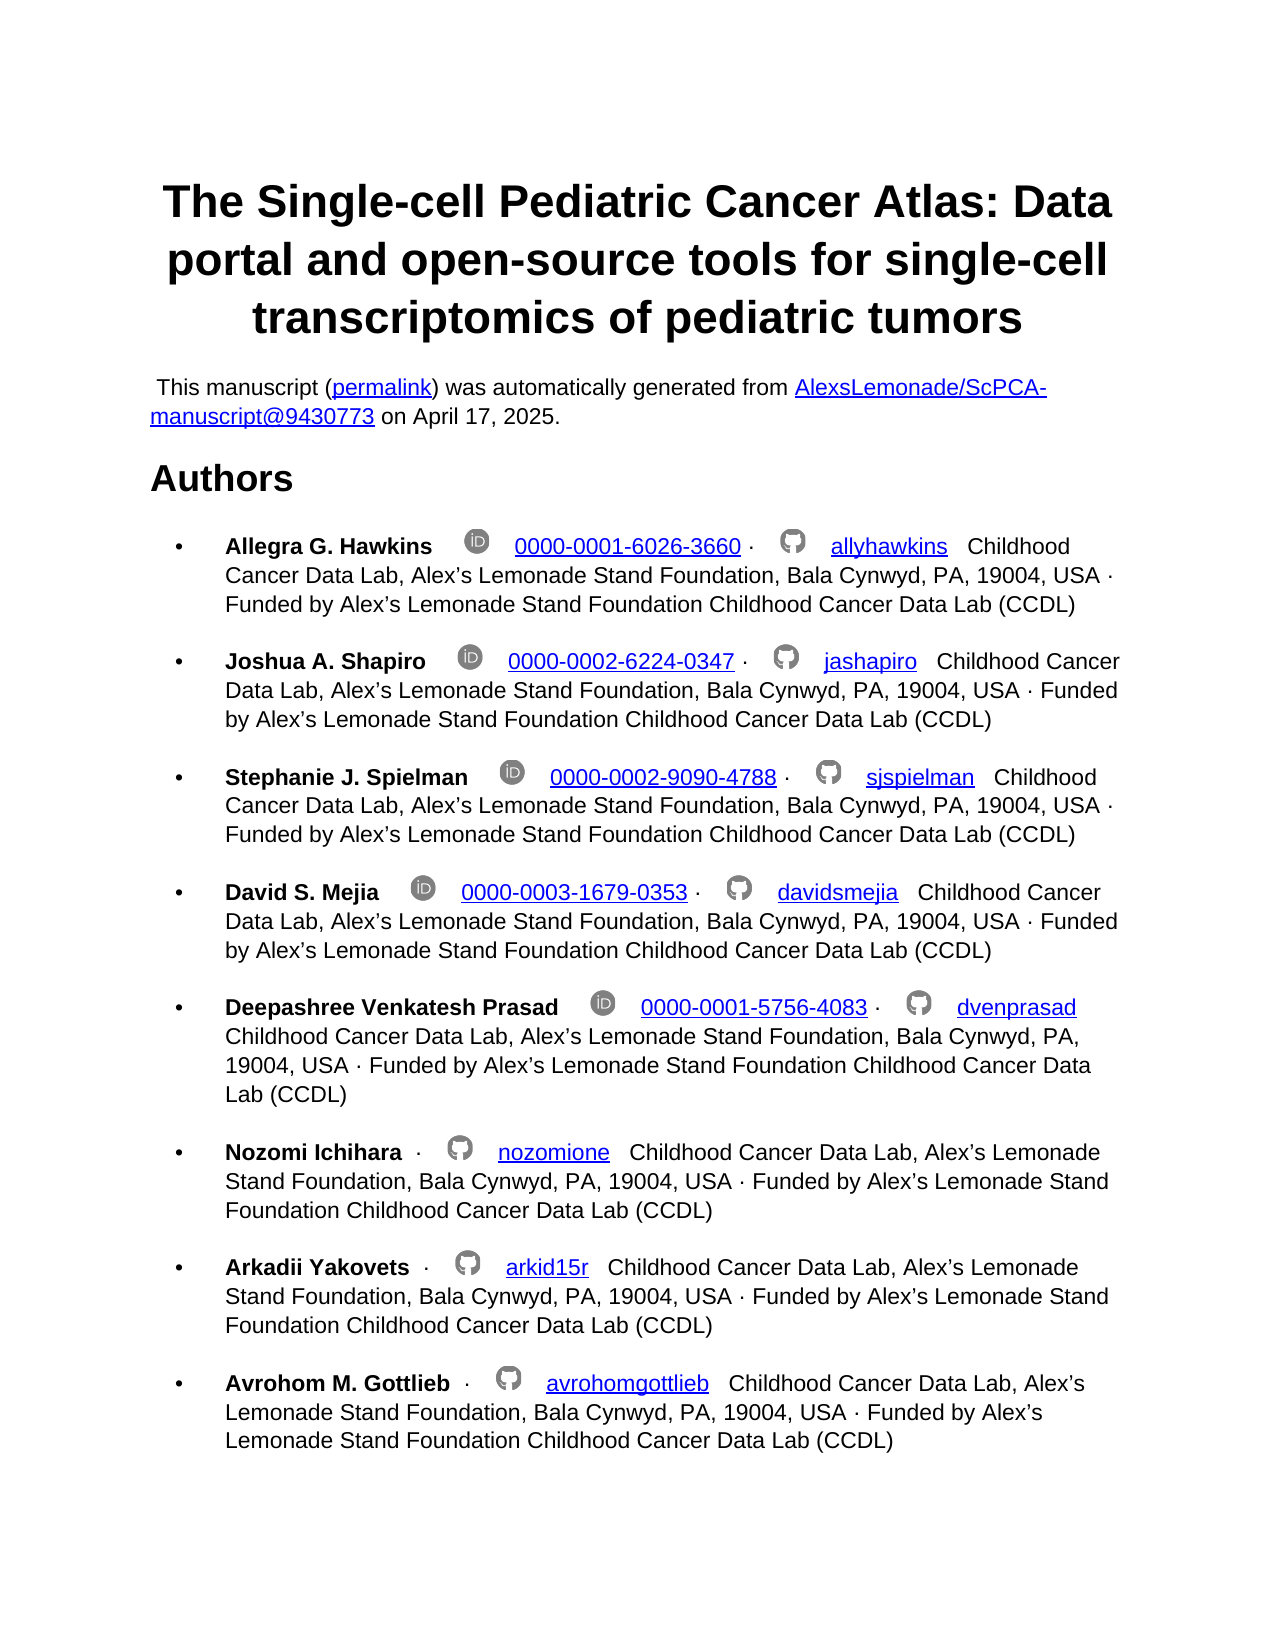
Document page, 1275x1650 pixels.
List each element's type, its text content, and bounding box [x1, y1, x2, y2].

list Allegra G. Hawkins 0000-0001-6026-3660 · allyhawkins Childhood Cancer Data Lab, Alex’s Lemonade Stand Foundation, Bala Cynwyd, PA, 19004, USA · Funded by Alex’s Lemonade Stand Foundation Childhood Cancer Data Lab (CCDL) [175, 529, 1125, 617]
picture [457, 644, 483, 670]
picture [455, 1250, 481, 1276]
title The Single-cell Pediatric Cancer Atlas: Data portal and open-source tools for single-cell transcriptomics of pediatric tumors [150, 175, 1125, 343]
list Deepashree Venkatesh Prasad 0000-0001-5756-4083 · dvenprasad Childhood Cancer Data Lab, Alex’s Lemonade Stand Foundation, Bala Cynwyd, PA, 19004, USA · Funded by Alex’s Lemonade Stand Foundation Childhood Cancer Data Lab (CCDL) [175, 991, 1125, 1107]
picture [780, 529, 806, 554]
list Joshua A. Shapiro 0000-0002-6224-0347 · jashapiro Childhood Cancer Data Lab, Alex’s Lemonade Stand Foundation, Bala Cynwyd, PA, 19004, USA · Funded by Alex’s Lemonade Stand Foundation Childhood Cancer Data Lab (CCDL) [175, 644, 1125, 732]
list Arkadii Yakovets · arkid15r Childhood Cancer Data Lab, Alex’s Lemonade Stand Foundation, Bala Cynwyd, PA, 19004, USA · Funded by Alex’s Lemonade Stand Foundation Childhood Cancer Data Lab (CCDL) [175, 1251, 1125, 1338]
picture [590, 990, 616, 1016]
picture [499, 760, 525, 785]
list David S. Mejia 0000-0003-1679-0353 · davidsmejia Childhood Cancer Data Lab, Alex’s Lemonade Stand Foundation, Bala Cynwyd, PA, 19004, USA · Funded by Alex’s Lemonade Stand Foundation Childhood Cancer Data Lab (CCDL) [175, 875, 1125, 963]
picture [496, 1366, 522, 1391]
picture [773, 644, 799, 670]
list Avrohom M. Gottlieb · avrohomgottlieb Childhood Cancer Data Lab, Alex’s Lemonade Stand Foundation, Bala Cynwyd, PA, 19004, USA · Funded by Alex’s Lemonade Stand Foundation Childhood Cancer Data Lab (CCDL) [175, 1366, 1125, 1454]
picture [447, 1135, 473, 1161]
list Stephanie J. Spielman 0000-0002-9090-4788 · sjspielman Childhood Cancer Data Lab, Alex’s Lemonade Stand Foundation, Bala Cynwyd, PA, 19004, USA · Funded by Alex’s Lemonade Stand Foundation Childhood Cancer Data Lab (CCDL) [175, 760, 1125, 848]
picture [410, 875, 436, 901]
list Nozomi Ichihara · nozomione Childhood Cancer Data Lab, Alex’s Lemonade Stand Foundation, Bala Cynwyd, PA, 19004, USA · Funded by Alex’s Lemonade Stand Foundation Childhood Cancer Data Lab (CCDL) [175, 1135, 1125, 1223]
text This manuscript (permalink) was automatically generated from AlexsLemonade/ScPCA-manuscript@9430773 on April 17, 2025. [150, 374, 1125, 429]
picture [464, 529, 490, 554]
picture [727, 875, 752, 901]
picture [906, 990, 932, 1016]
picture [816, 760, 842, 785]
subtitle Authors [150, 457, 1125, 500]
